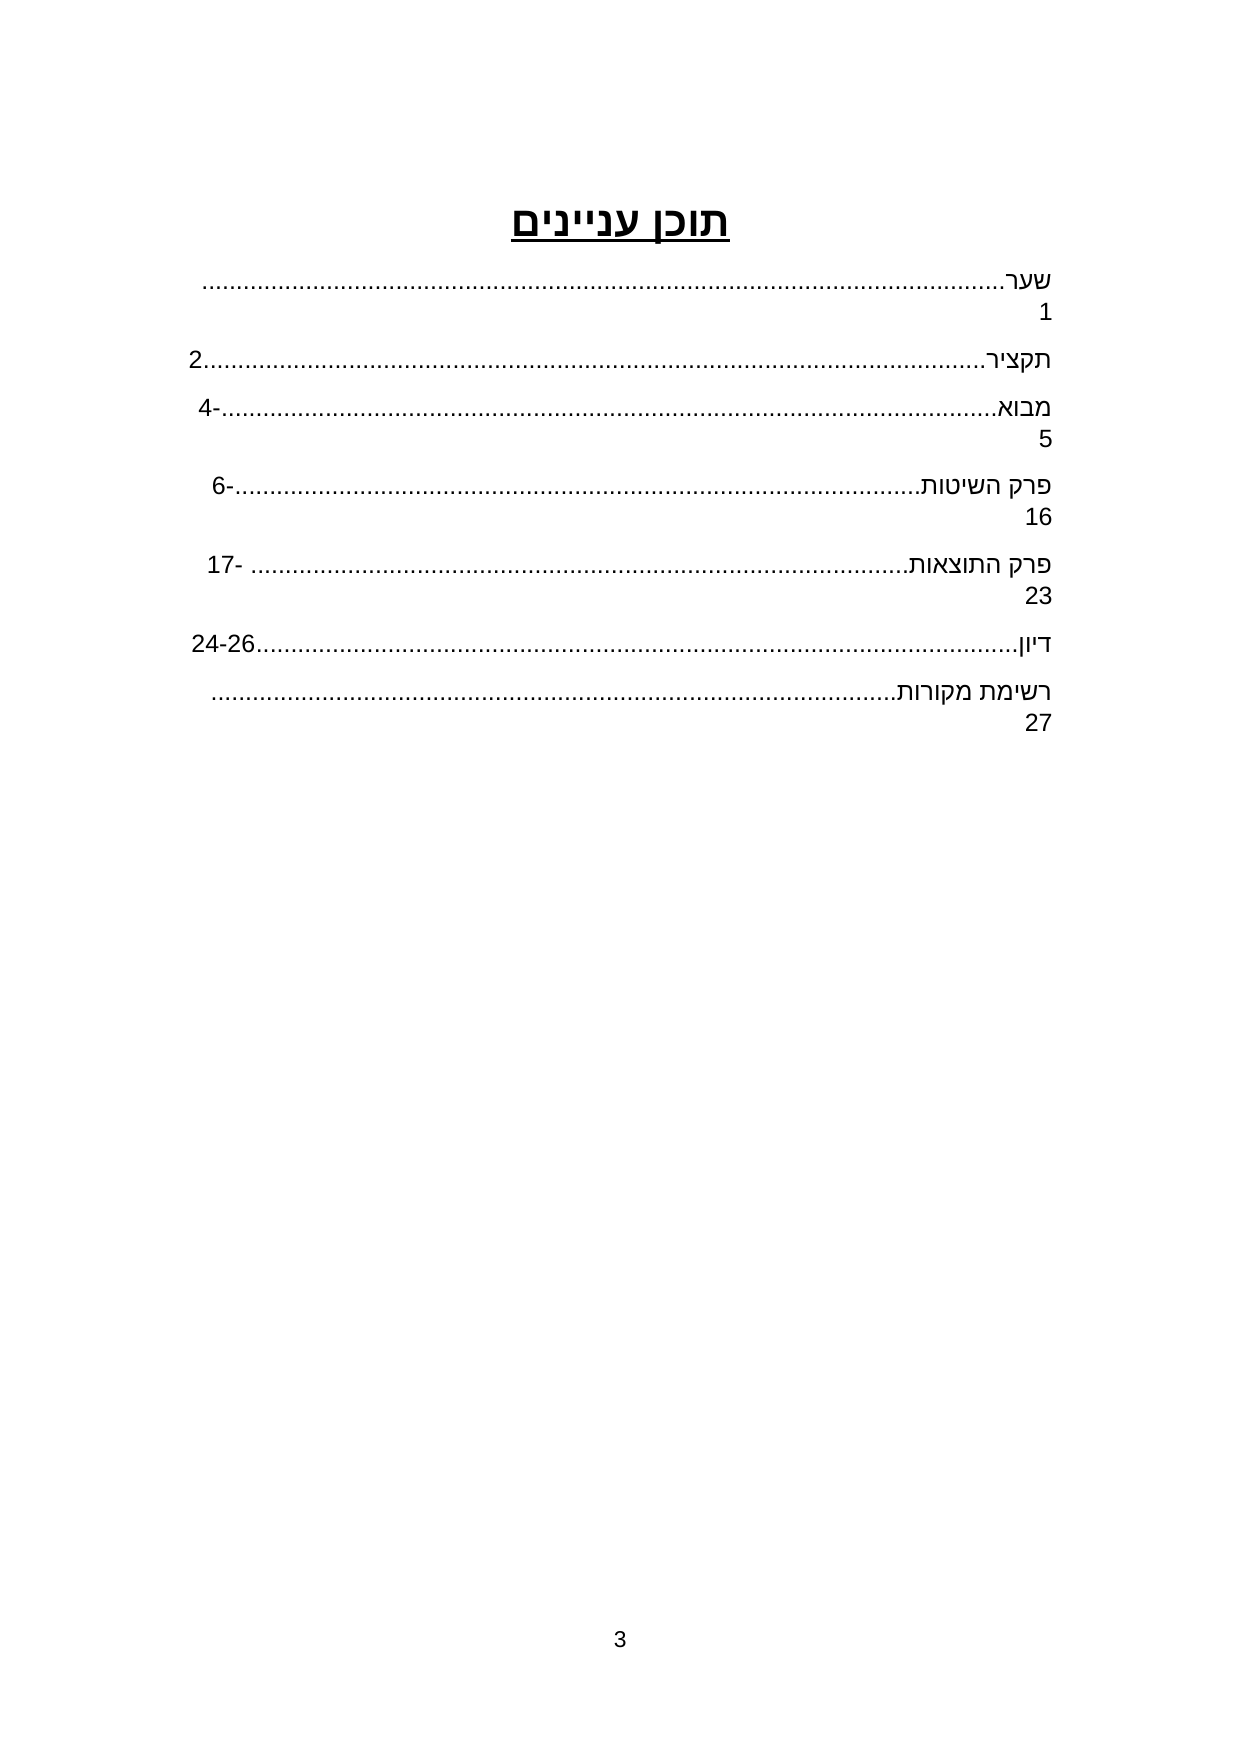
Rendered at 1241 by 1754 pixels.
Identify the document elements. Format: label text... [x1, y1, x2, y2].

text תקציר.................................................................................................................2 [187, 345, 1053, 373]
text דיון..............................................................................................................24-26 [187, 629, 1053, 657]
text פרק התוצאות............................................................................................... 17-23 [187, 550, 1053, 610]
text רשימת מקורות...................................................................................................27 [187, 676, 1053, 736]
text שער....................................................................................................................1 [187, 266, 1053, 326]
text פרק השיטות...................................................................................................6-16 [187, 471, 1053, 531]
text תוכן עניינים [187, 198, 1053, 246]
text מבוא................................................................................................................4-5 [187, 392, 1053, 452]
